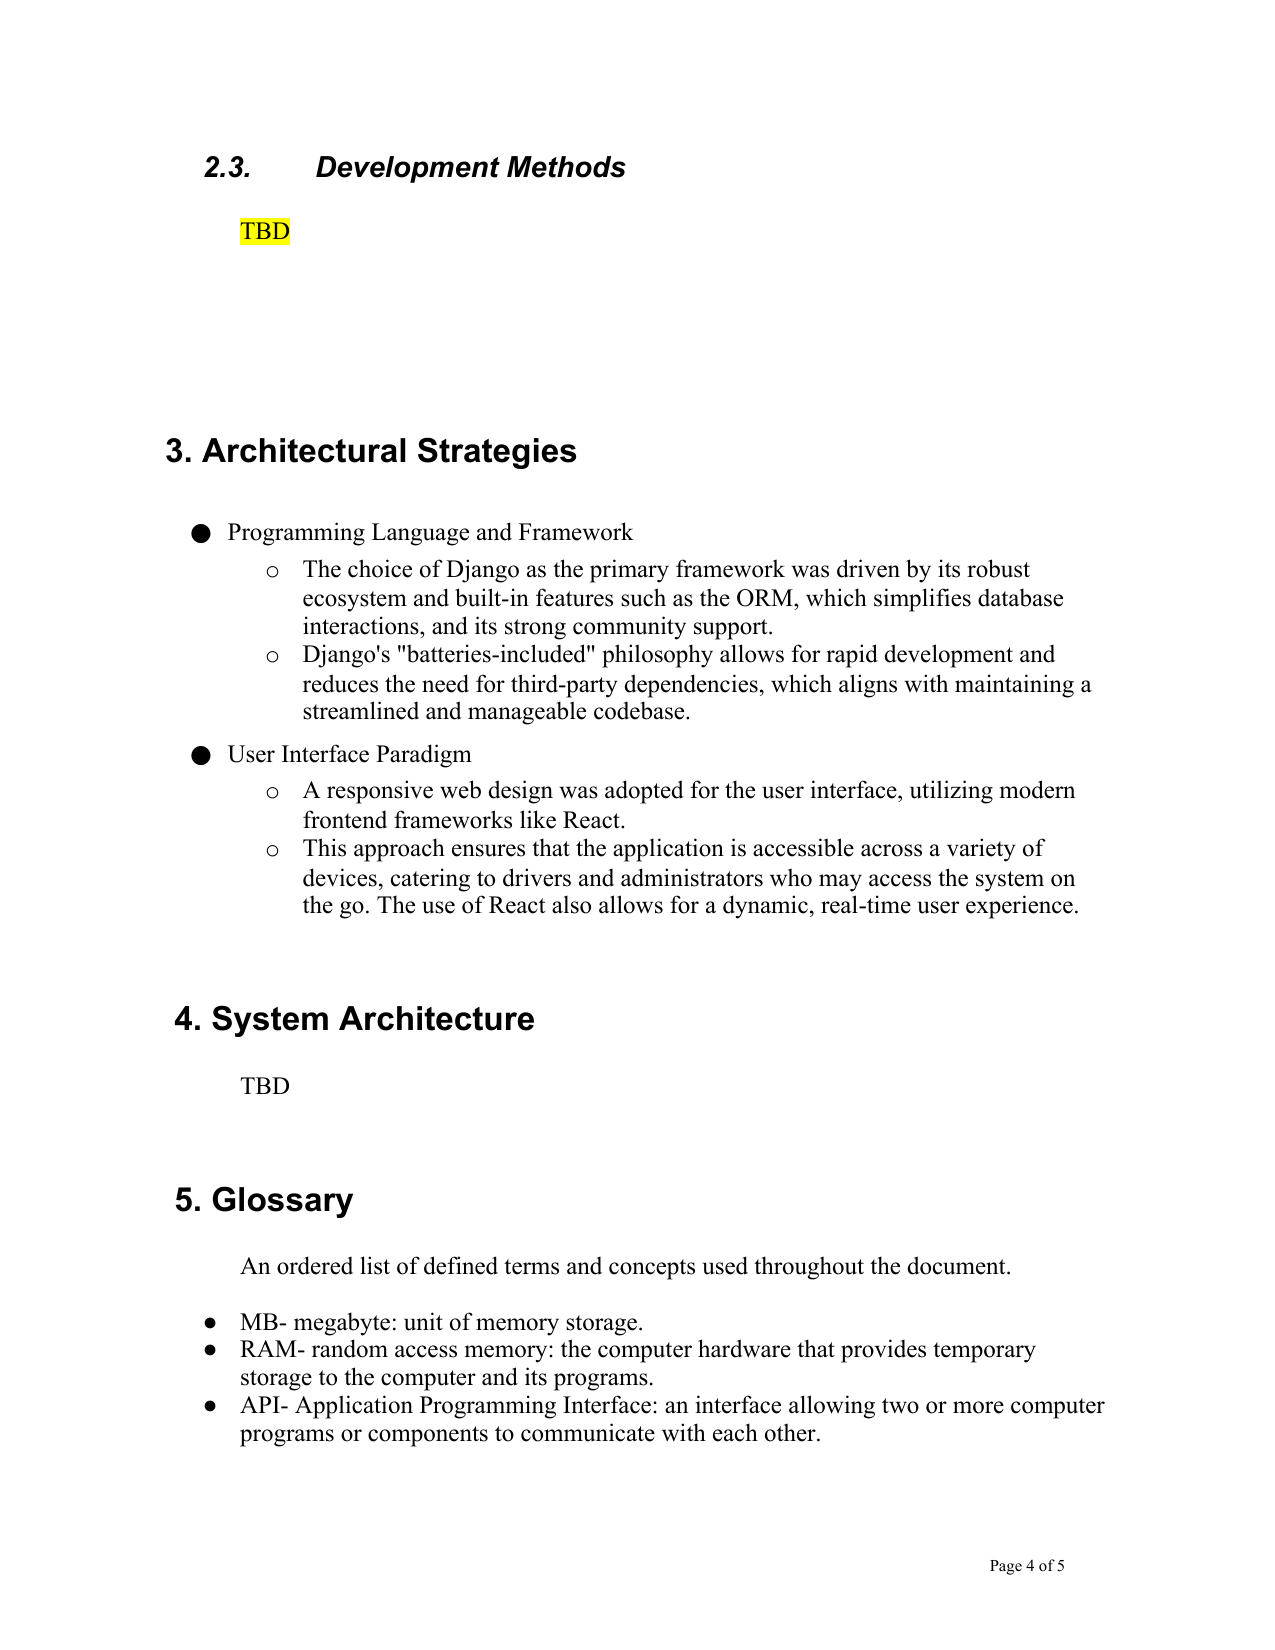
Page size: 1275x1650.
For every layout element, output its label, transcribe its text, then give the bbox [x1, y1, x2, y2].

subtitle Development Methods [202, 150, 1110, 183]
text An ordered list of defined terms and concepts used throughout the document. [165, 1252, 1110, 1280]
subtitle 5. Glossary [165, 1180, 1110, 1218]
subtitle 3. Architectural Strategies [165, 431, 1110, 469]
list A responsive web design was adopted for the user interface, utilizing modern frontend frameworks like React. [265, 776, 1110, 834]
list API- Application Programming Interface: an interface allowing two or more computer programs or components to communicate with each other. [202, 1391, 1110, 1446]
list RAM- random access memory: the computer hardware that provides temporary storage to the computer and its programs. [202, 1336, 1110, 1391]
list This approach ensures that the application is accessible across a variety of devices, catering to drivers and administrators who may access the system on the go. The use of React also allows for a dynamic, real-time user experience. [265, 834, 1110, 919]
text TBD [165, 217, 1110, 245]
list Django's "batteries-included" philosophy allows for rapid development and reduces the need for third-party dependencies, which aligns with maintaining a streamlined and manageable codebase. [265, 640, 1110, 725]
list Programming Language and Framework [190, 503, 1110, 555]
list User Interface Paradigm [190, 725, 1110, 776]
list The choice of Django as the primary framework was driven by its robust ecosystem and built-in features such as the ORM, which simplifies database interactions, and its strong community support. [265, 555, 1110, 640]
list MB- megabyte: unit of memory storage. [202, 1308, 1110, 1336]
text TBD [165, 1072, 1110, 1099]
subtitle 4. System Architecture [165, 999, 1110, 1038]
